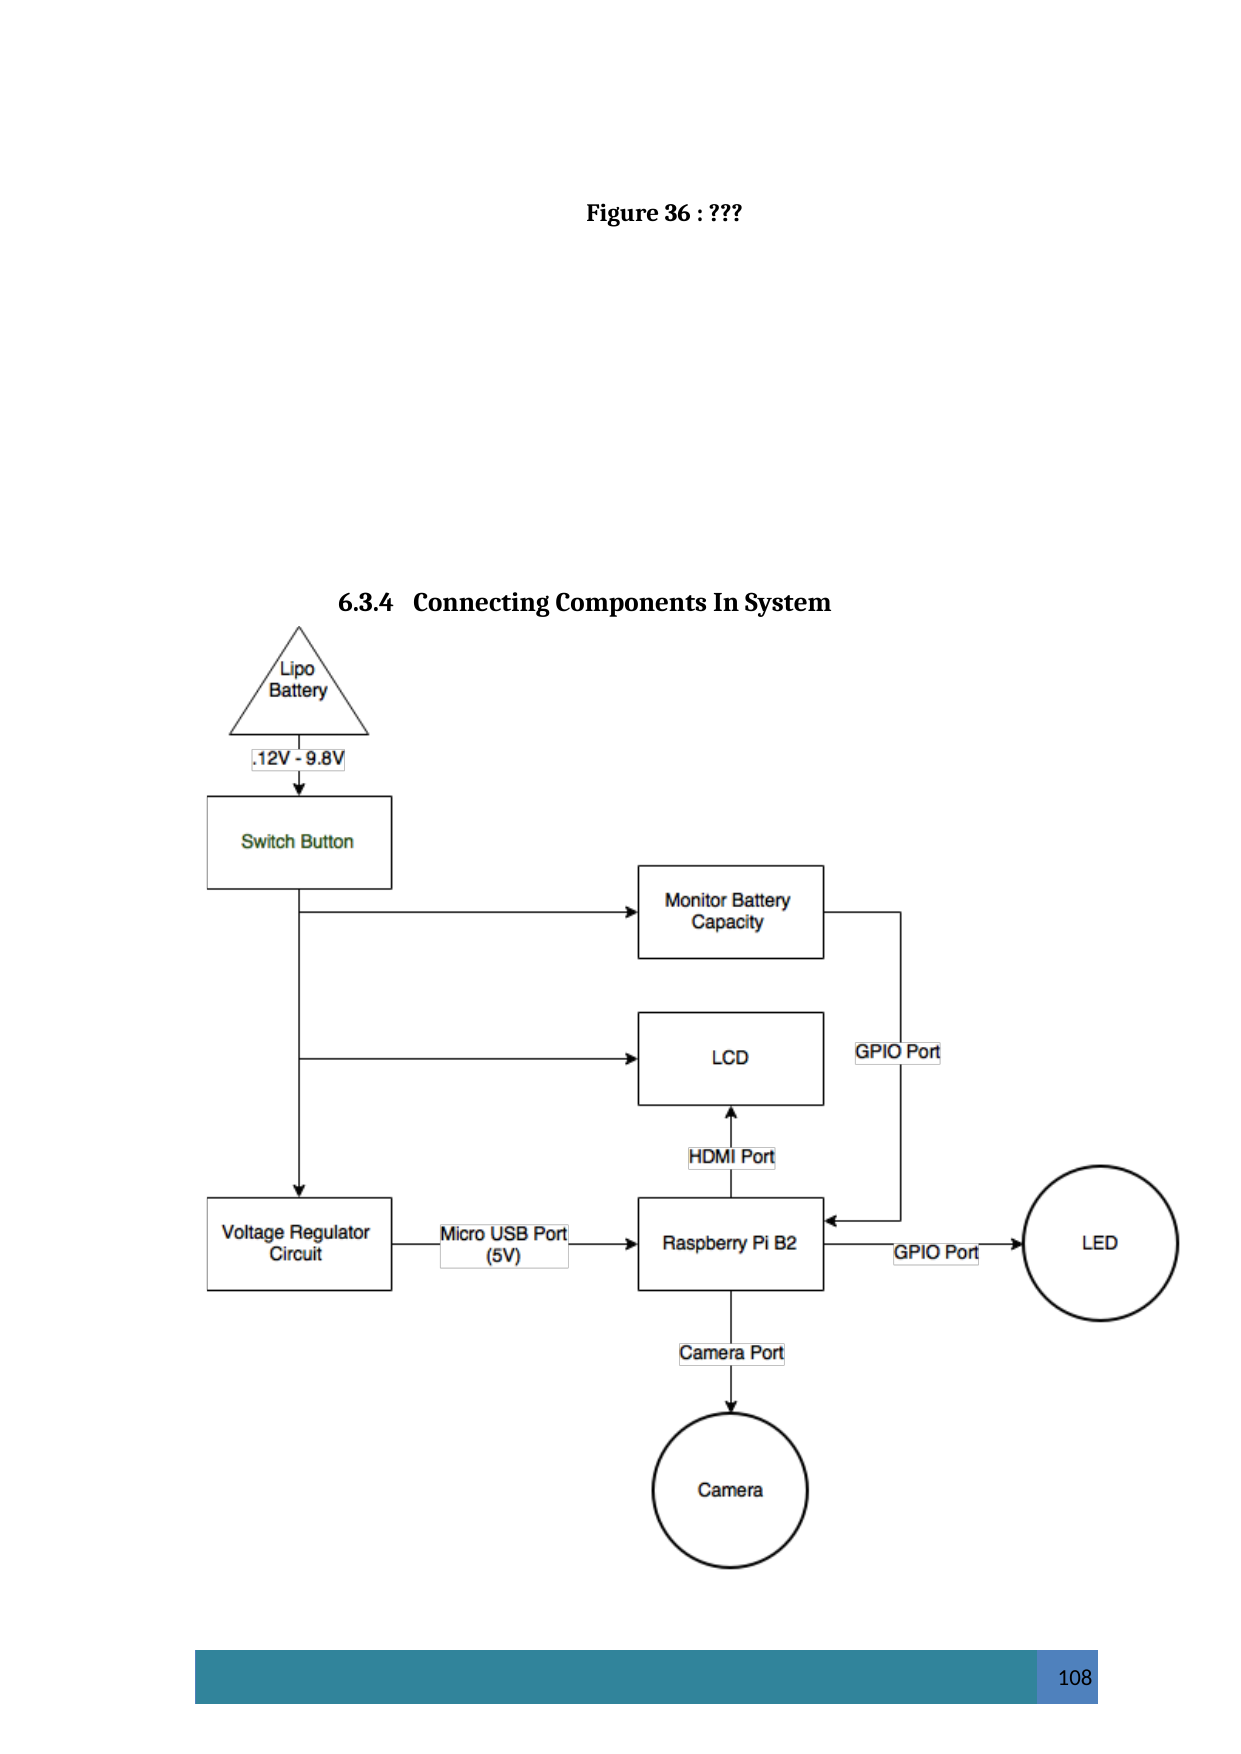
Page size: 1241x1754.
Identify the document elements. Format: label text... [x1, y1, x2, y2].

subtitle Connecting Components In System [338, 587, 1122, 618]
list Figure 36 : ??? [207, 199, 1122, 228]
picture [206, 626, 1181, 1571]
